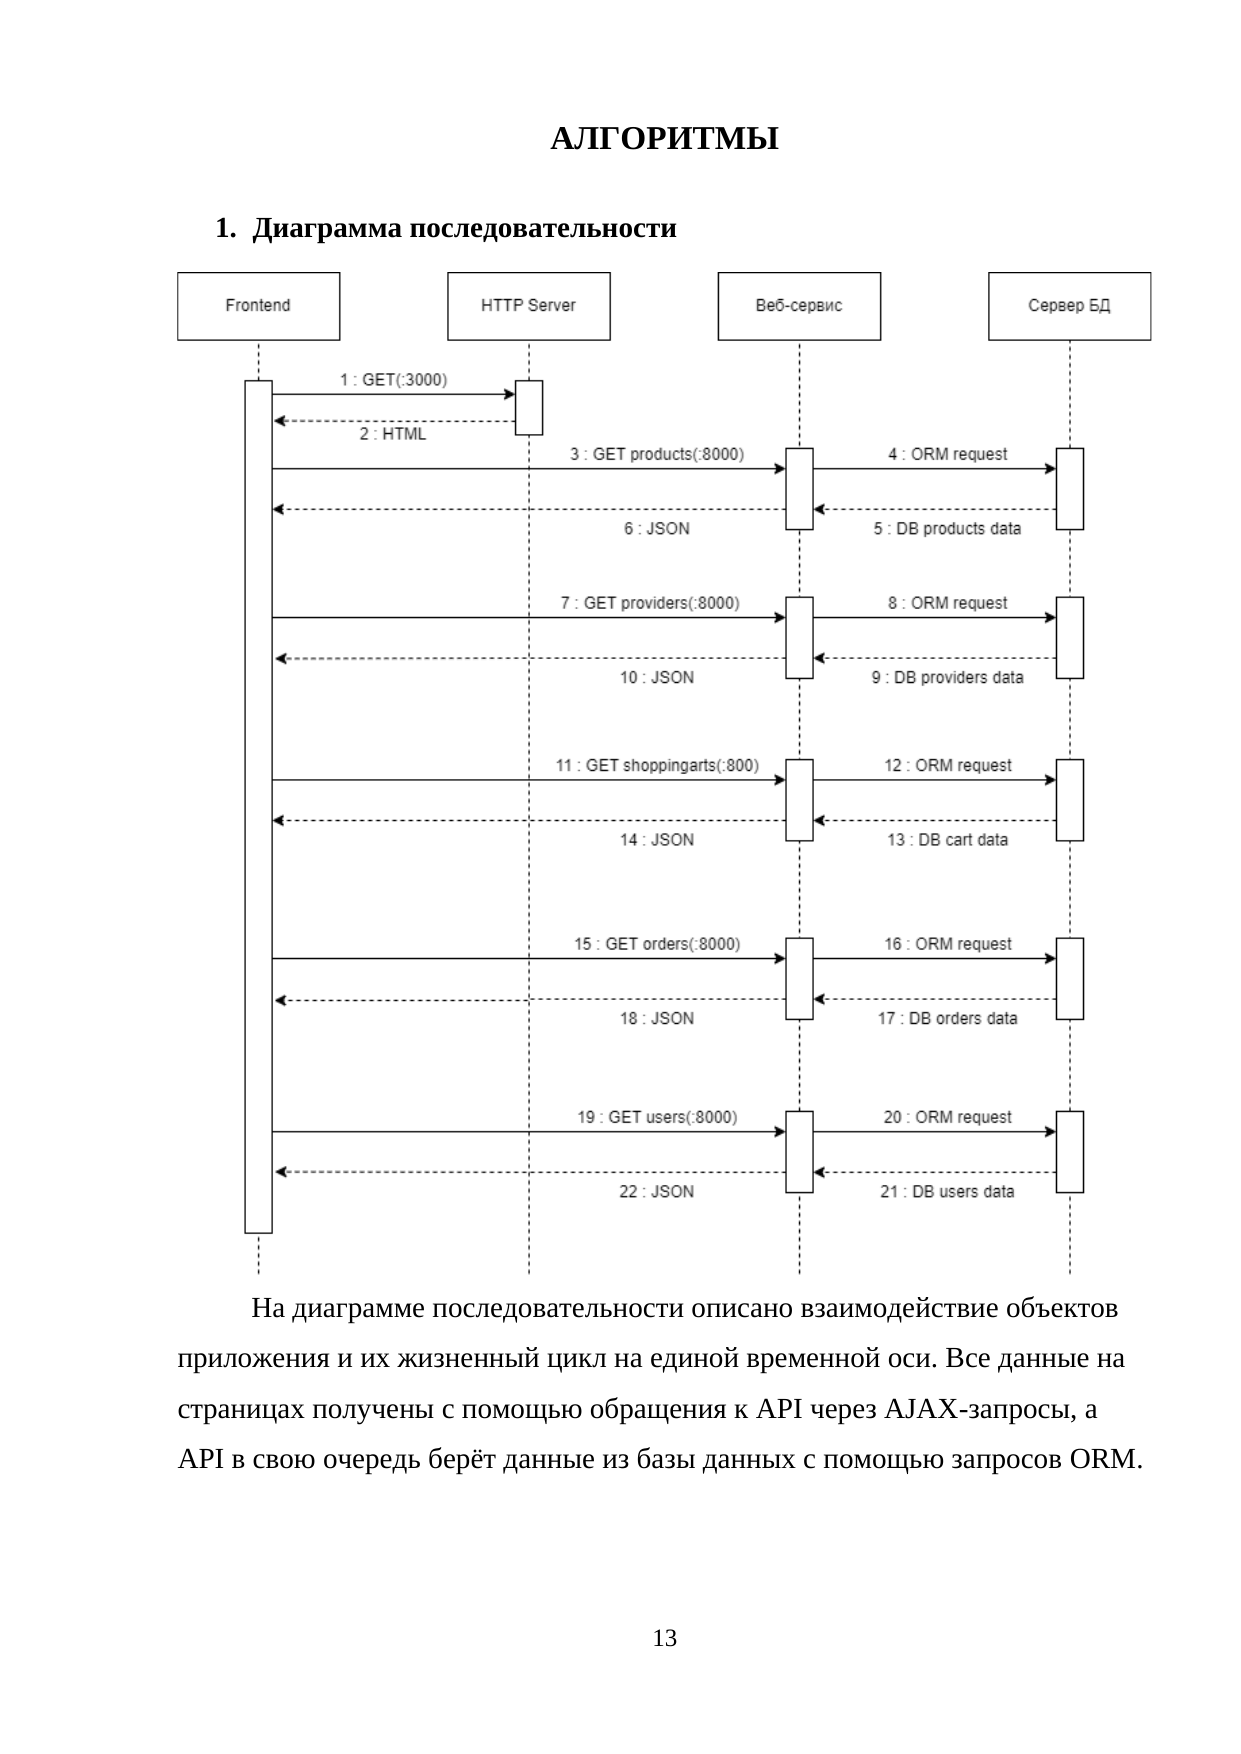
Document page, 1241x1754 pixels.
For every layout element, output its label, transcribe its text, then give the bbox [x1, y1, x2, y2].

picture [177, 272, 1152, 1276]
subtitle АЛГОРИТМЫ [177, 118, 1152, 156]
text На диаграмме последовательности описано взаимодействие объектов приложения и их жизненный цикл на единой временной оси. Все данные на страницах получены с помощью обращения к API через AJAX-запросы, а API в свою очередь берёт данные из базы данных с помощью запросов ORM. [177, 1290, 1152, 1475]
subtitle Диаграмма последовательности [215, 210, 1152, 244]
